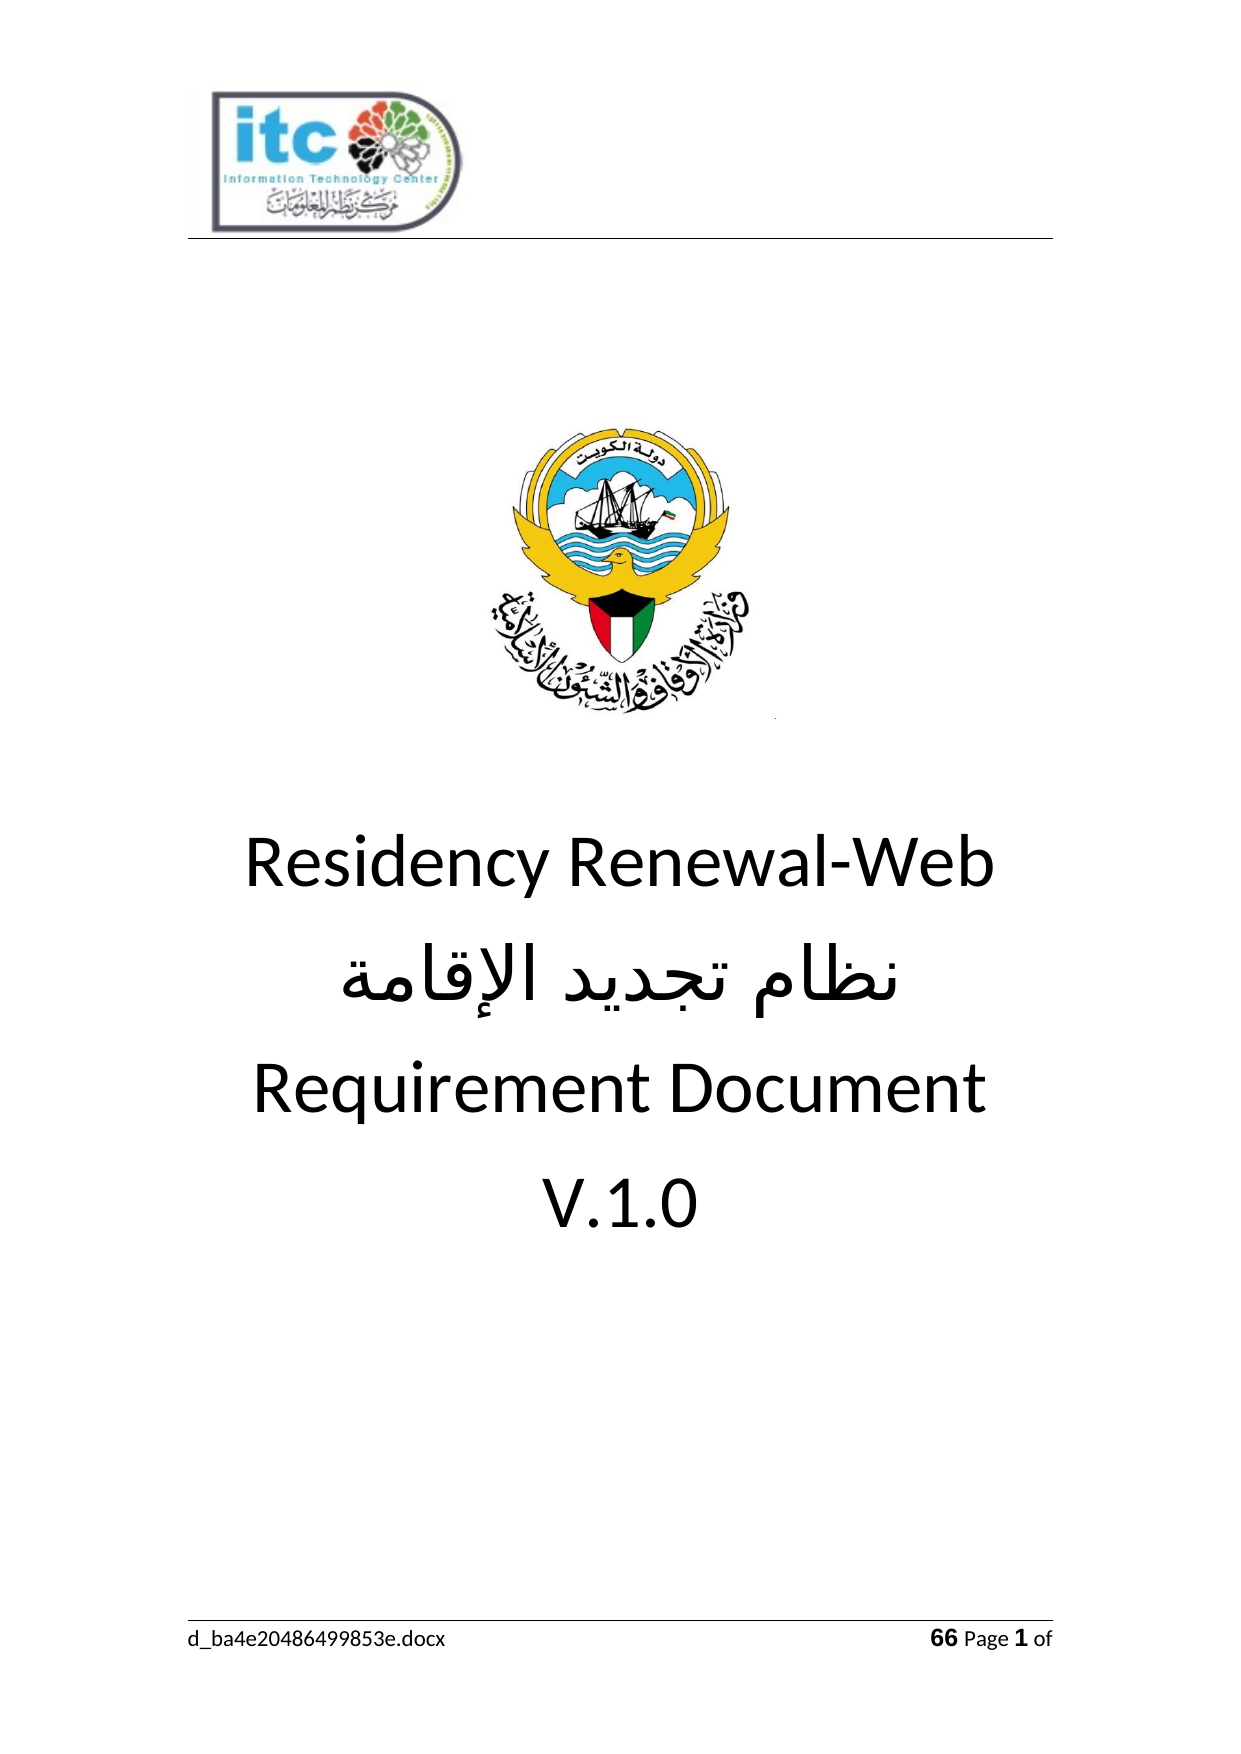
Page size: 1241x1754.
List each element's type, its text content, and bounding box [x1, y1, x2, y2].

text نظام تجديد الإقامة [187, 929, 1053, 1016]
picture [463, 422, 777, 719]
text V.1.0 [187, 1155, 1053, 1246]
text Residency Renewal-Web [187, 814, 1053, 906]
picture [187, 73, 468, 238]
text Requirement Document [187, 1039, 1053, 1131]
